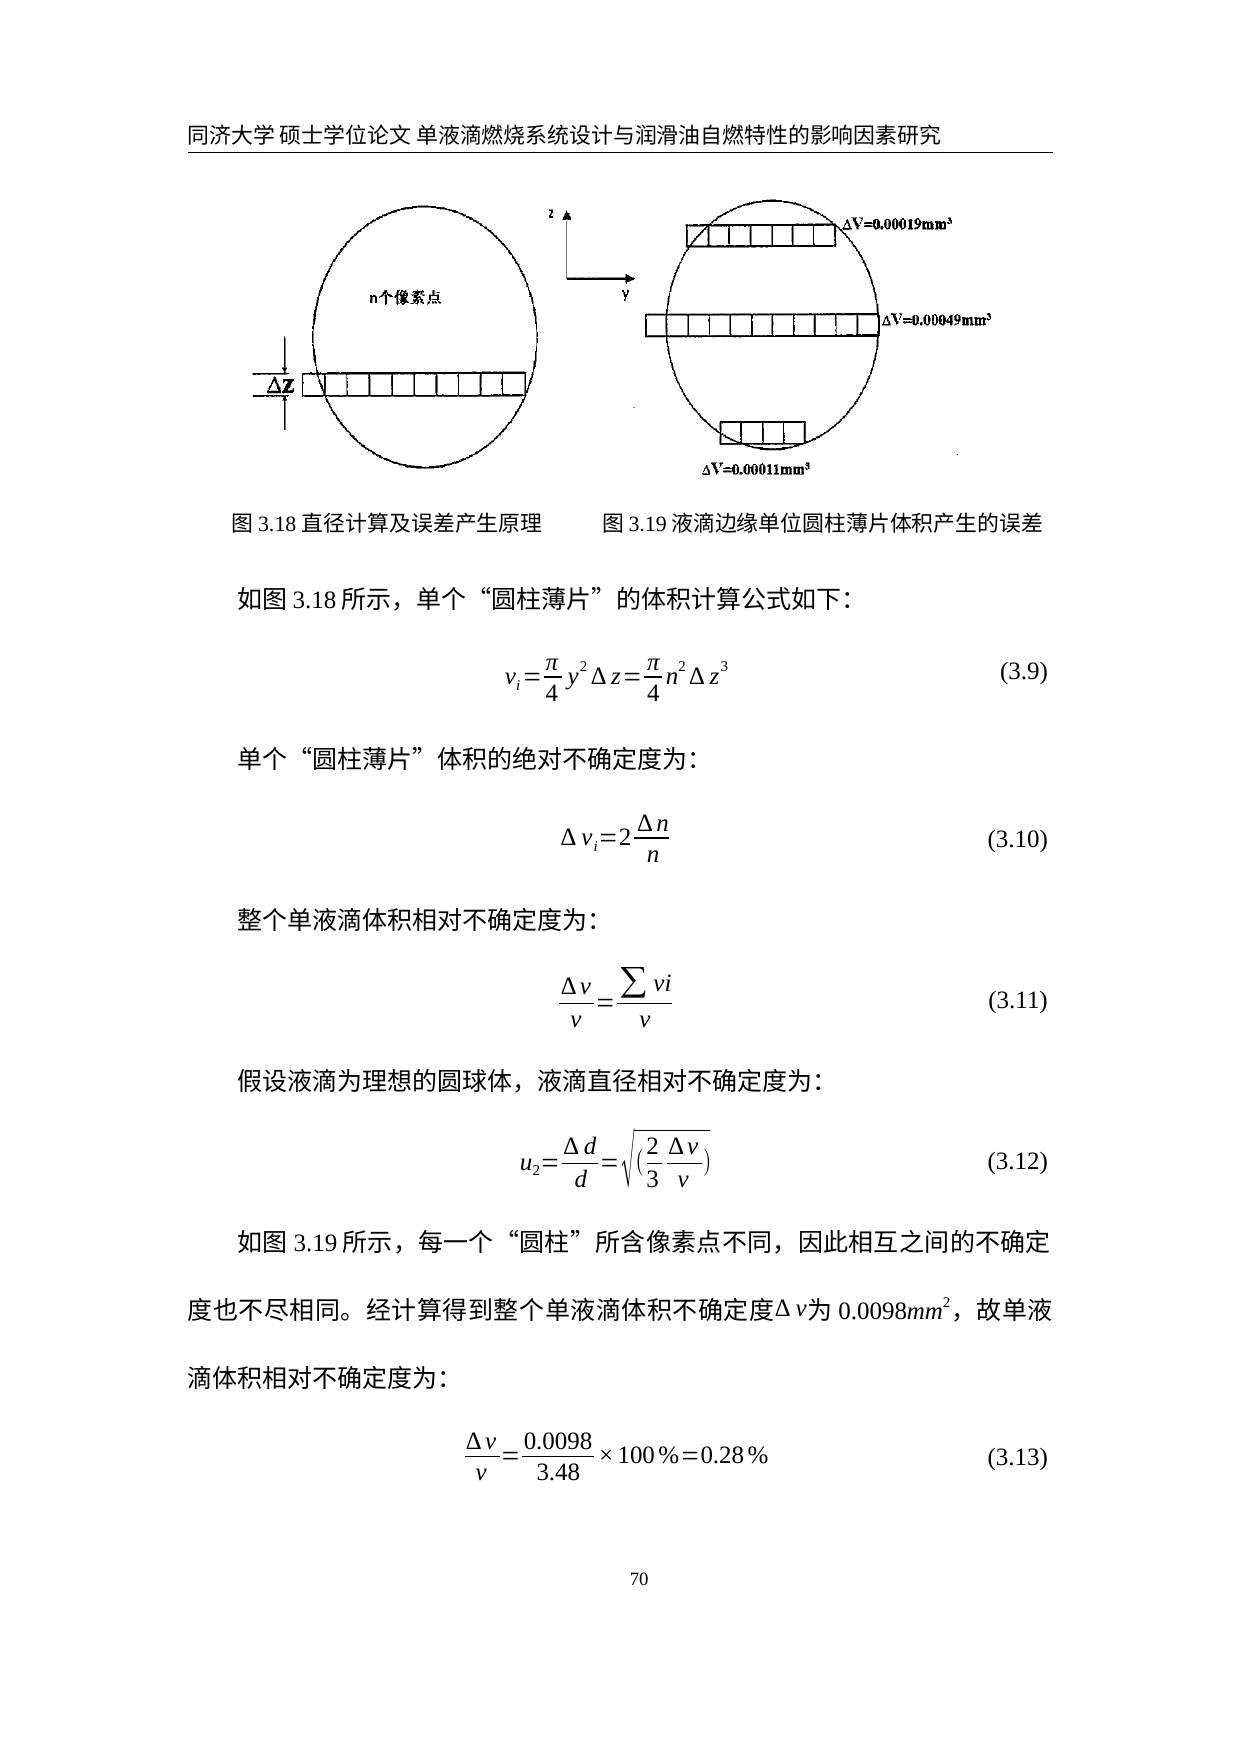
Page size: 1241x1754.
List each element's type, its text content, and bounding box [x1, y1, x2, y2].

text 假设液滴为理想的圆球体，液滴直径相对不确定度为： [187, 1046, 1053, 1114]
text 单个“圆柱薄片”体积的绝对不确定度为： [187, 724, 1053, 792]
table_header [291, 792, 941, 885]
table_header 图3.18 直径计算及误差产生原理 [188, 492, 586, 563]
table_header 图3.19液滴边缘单位圆柱薄片体积产生的误差 [586, 492, 1059, 563]
picture [243, 191, 997, 487]
table_header [291, 1410, 941, 1503]
table_header (3.10) [941, 792, 1059, 885]
table_header [291, 631, 941, 724]
table_header [291, 953, 941, 1046]
table_header (3.11) [941, 953, 1059, 1046]
table_header (3.12) [941, 1114, 1059, 1207]
table_header (3.9) [941, 631, 1059, 724]
text 如图3.19所示，每一个“圆柱”所含像素点不同，因此相互之间的不确定度也不尽相同。经计算得到整个单液滴体积不确定度为0.0098，故单液滴体积相对不确定度为： [187, 1207, 1053, 1410]
table_header (3.13) [941, 1410, 1059, 1503]
text 整个单液滴体积相对不确定度为： [187, 885, 1053, 953]
text 如图3.18所示，单个“圆柱薄片”的体积计算公式如下： [187, 563, 1053, 631]
table_header [291, 1114, 941, 1207]
